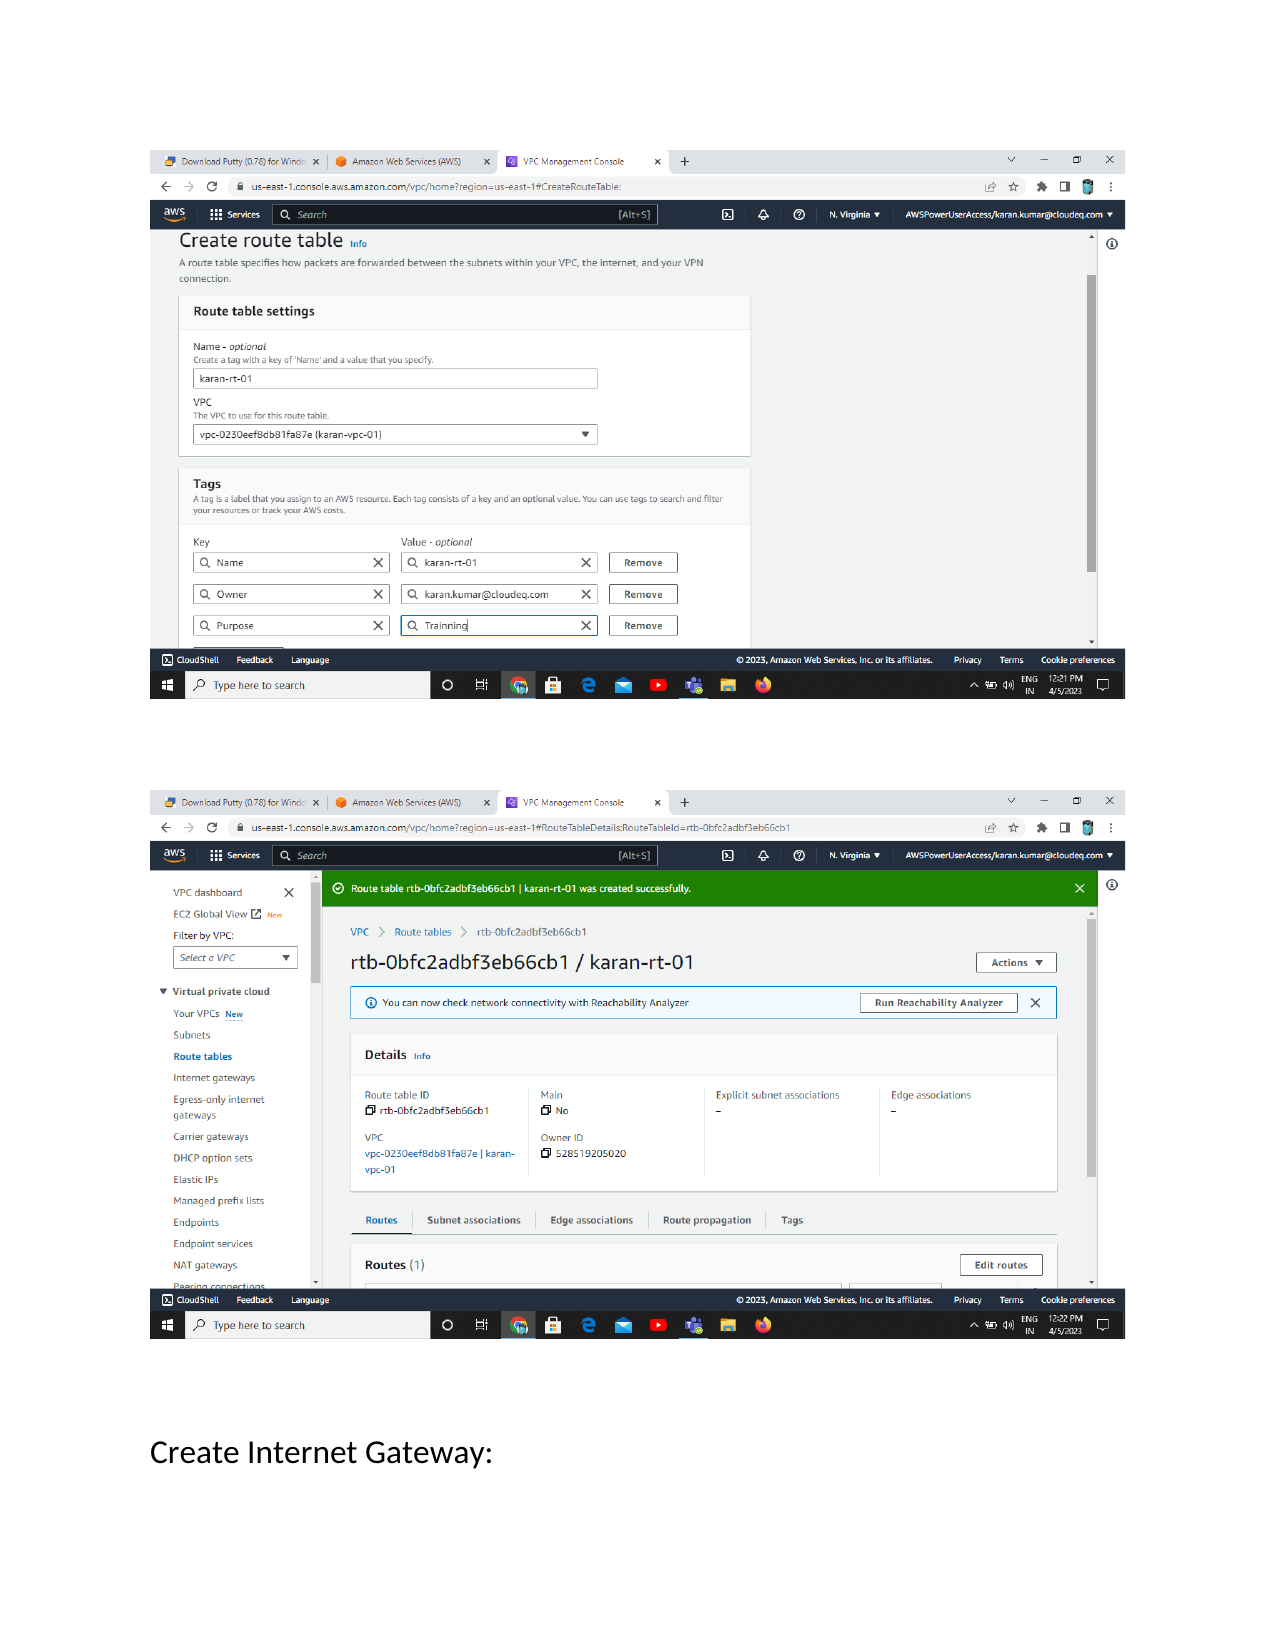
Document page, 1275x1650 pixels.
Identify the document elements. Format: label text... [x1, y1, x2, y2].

picture [150, 790, 1125, 1339]
text Create Internet Gateway: [150, 1431, 1125, 1472]
picture [150, 150, 1125, 699]
